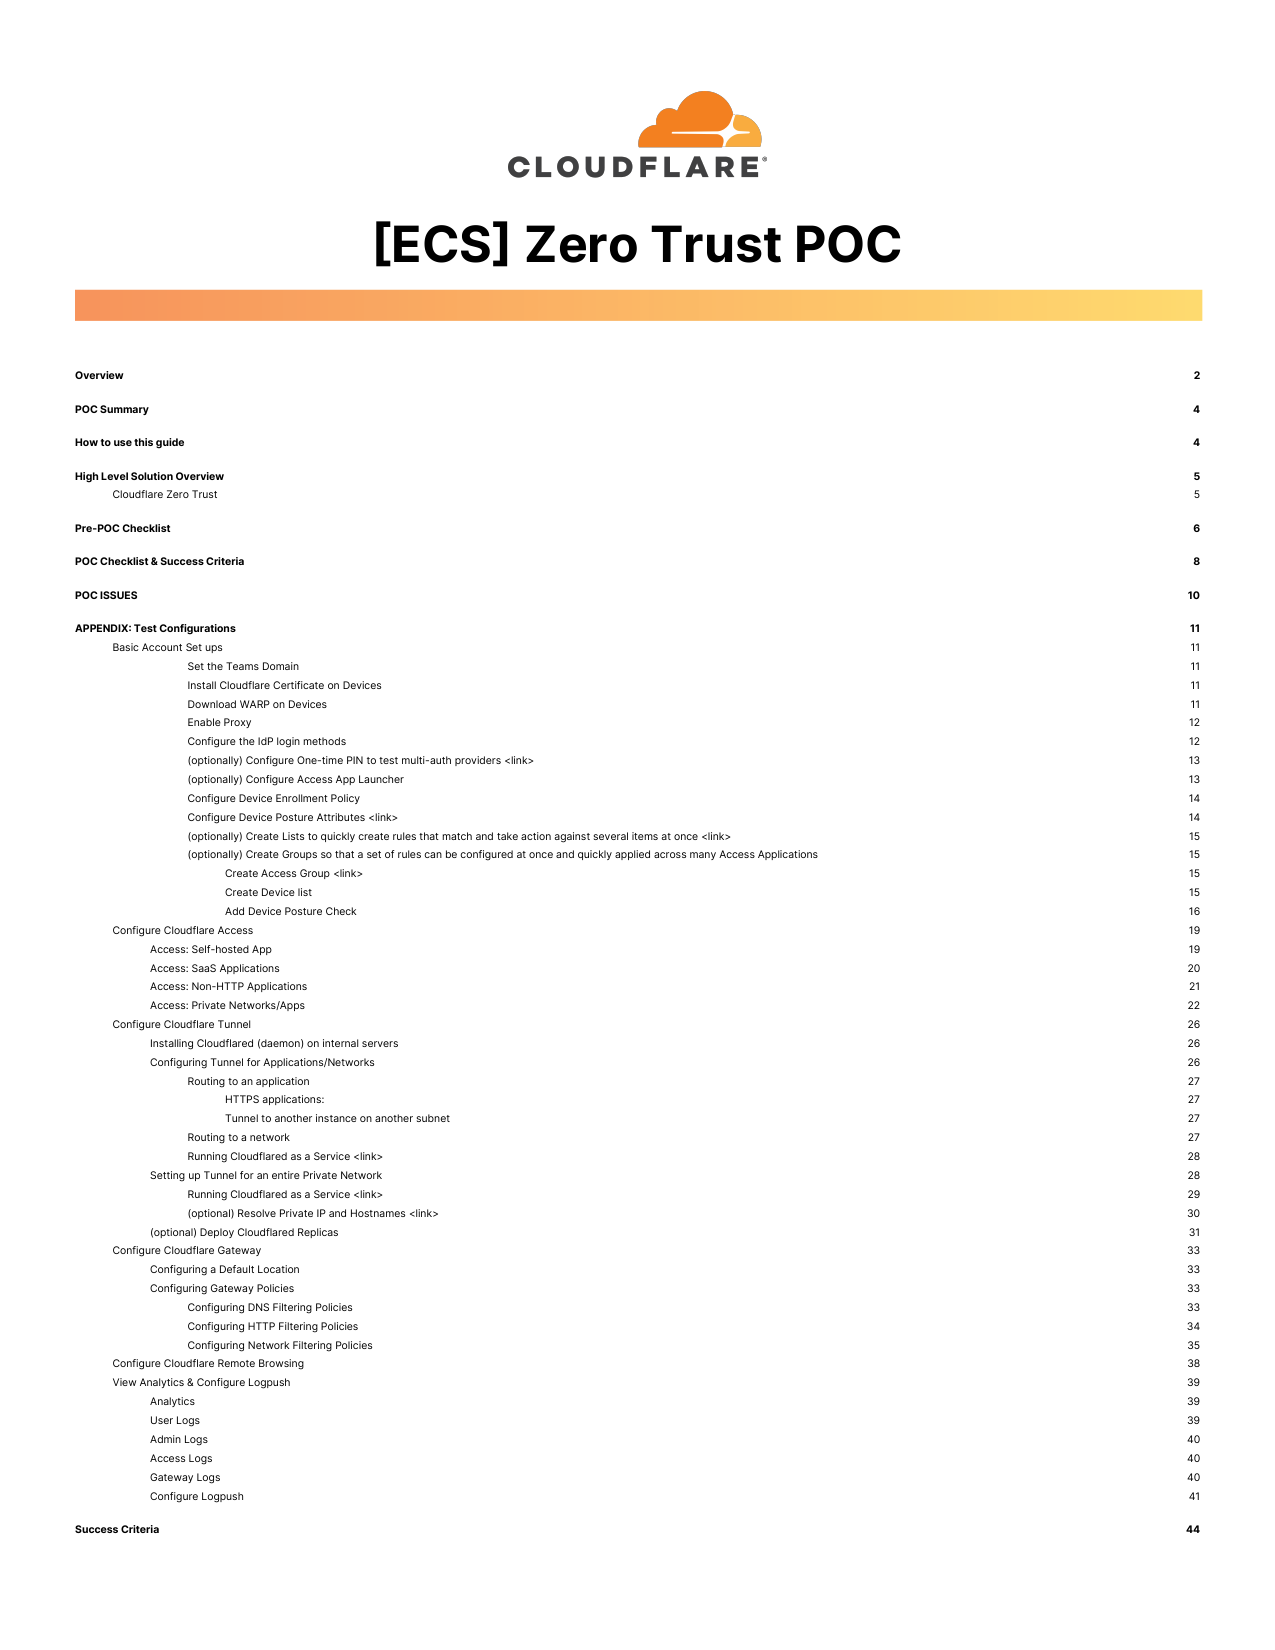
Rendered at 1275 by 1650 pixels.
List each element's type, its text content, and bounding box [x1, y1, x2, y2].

picture [75, 289, 1203, 321]
picture [507, 91, 768, 178]
title [ECS] Zero Trust POC [75, 214, 1200, 274]
